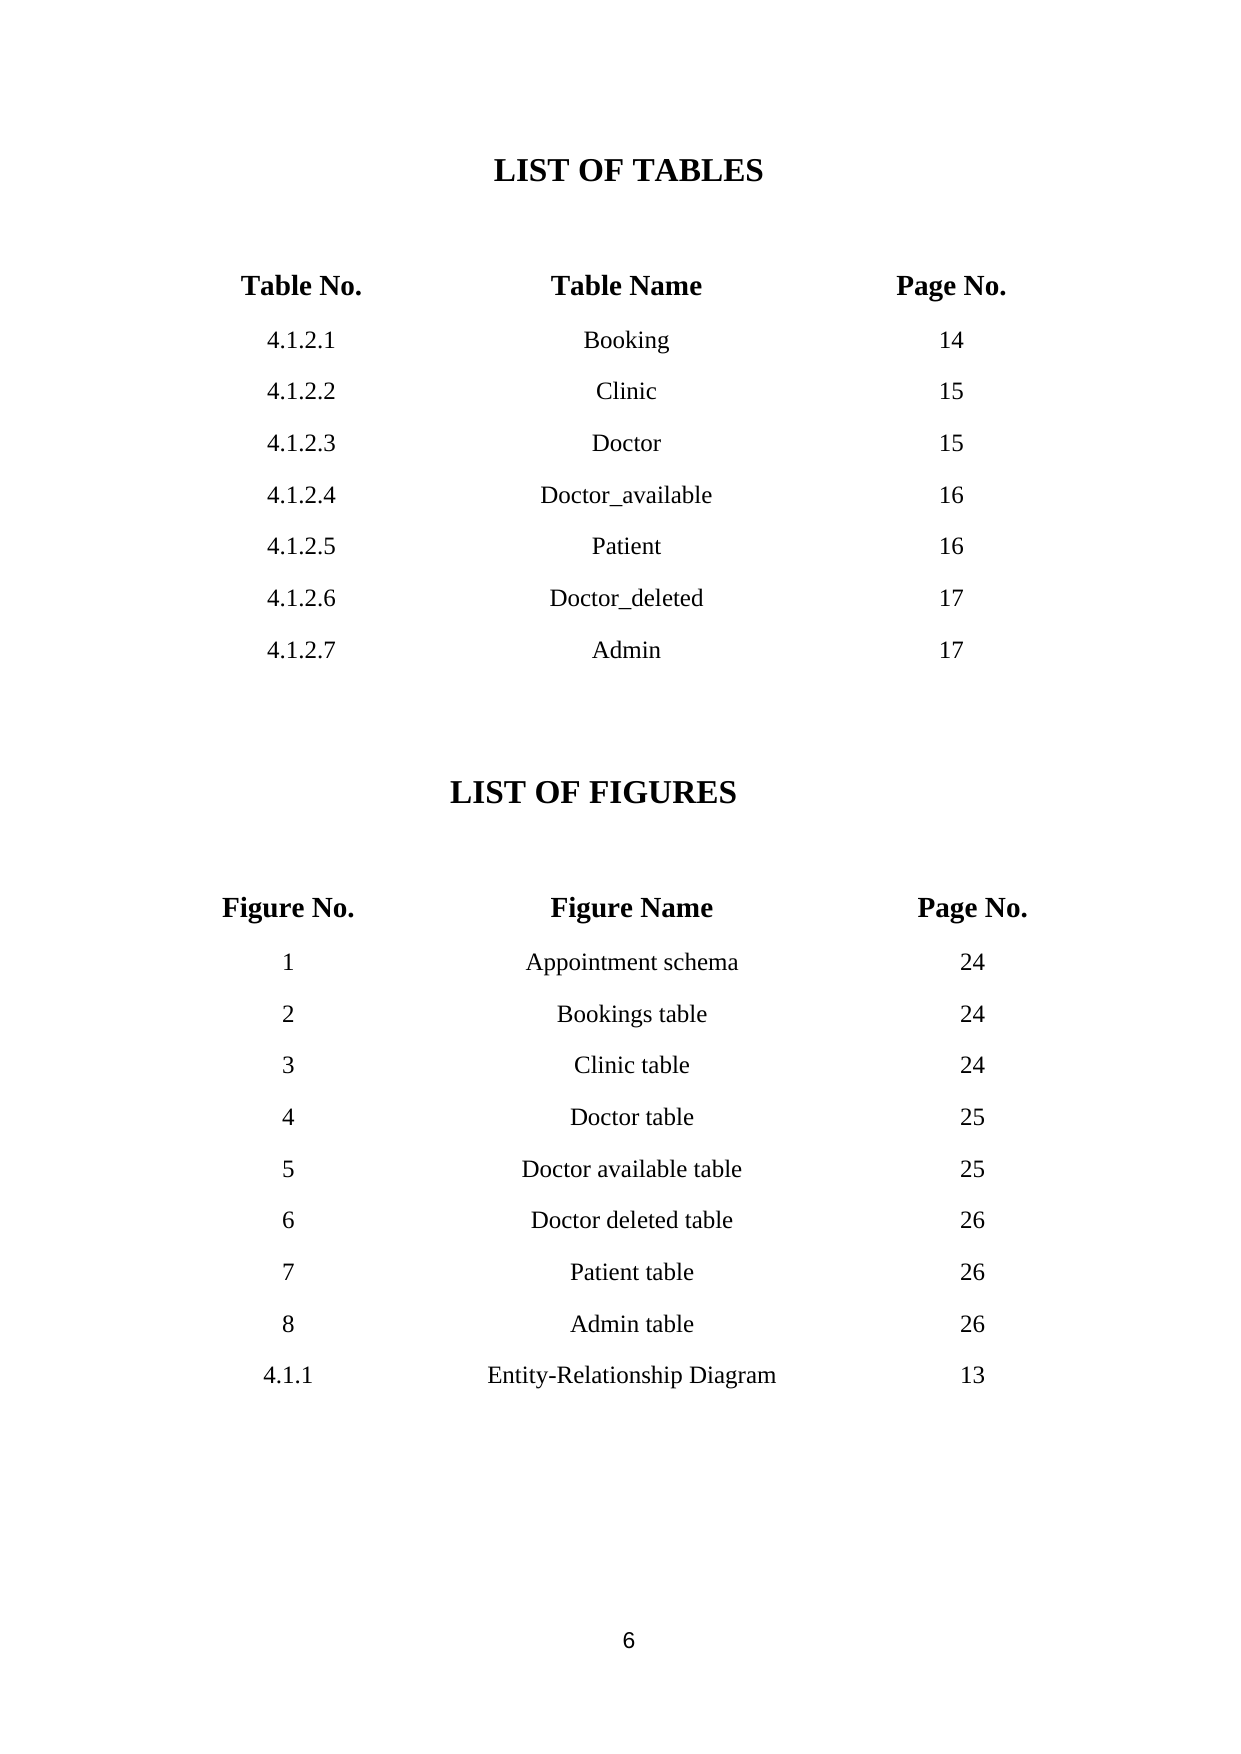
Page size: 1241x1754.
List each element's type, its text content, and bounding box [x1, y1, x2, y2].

table_cell Doctor available table [436, 1143, 828, 1193]
table_cell 26 [830, 1298, 1115, 1348]
table_cell Patient [465, 521, 788, 571]
table_cell Patient table [436, 1247, 828, 1296]
table_cell 1 [142, 937, 434, 986]
table_cell 4.1.2.2 [140, 366, 463, 416]
table_cell 4.1.2.4 [140, 469, 463, 519]
table_cell 4.1.1 [142, 1350, 434, 1399]
table_header Table Name [465, 258, 788, 312]
table_cell Bookings table [436, 988, 828, 1038]
table_cell 4.1.2.7 [140, 624, 463, 674]
table_cell 15 [790, 366, 1113, 416]
table_cell 14 [790, 314, 1113, 364]
table_cell Admin table [436, 1298, 828, 1348]
table_cell 6 [142, 1195, 434, 1244]
table_cell 25 [830, 1143, 1115, 1193]
table_cell 26 [830, 1247, 1115, 1296]
table_cell Admin [465, 624, 788, 674]
table_cell Booking [465, 314, 788, 364]
table_cell 7 [142, 1247, 434, 1296]
table_cell 8 [142, 1298, 434, 1348]
table_cell Doctor_available [465, 469, 788, 519]
table_cell 24 [830, 937, 1115, 986]
table_cell 25 [830, 1092, 1115, 1141]
table_cell 16 [790, 469, 1113, 519]
table_cell Doctor table [436, 1092, 828, 1141]
table_cell Entity-Relationship Diagram [436, 1350, 828, 1399]
table_cell 4.1.2.1 [140, 314, 463, 364]
table_cell 3 [142, 1040, 434, 1089]
table_cell 4 [142, 1092, 434, 1141]
table_cell 4.1.2.5 [140, 521, 463, 571]
table_cell 17 [790, 624, 1113, 674]
table_cell 17 [790, 573, 1113, 622]
table_cell Doctor_deleted [465, 573, 788, 622]
table_cell 24 [830, 1040, 1115, 1089]
table_header Table No. [140, 258, 463, 312]
table_cell Doctor [465, 418, 788, 467]
table_cell 15 [790, 418, 1113, 467]
table_cell Appointment schema [436, 937, 828, 986]
table_cell 13 [830, 1350, 1115, 1399]
table_header Page No. [790, 258, 1113, 312]
table_cell Clinic table [436, 1040, 828, 1089]
table_cell 24 [830, 988, 1115, 1038]
table_header Figure Name [436, 880, 828, 934]
table_cell Doctor deleted table [436, 1195, 828, 1244]
table_cell Clinic [465, 366, 788, 416]
text LIST OF TABLES [150, 150, 1107, 188]
table_cell 26 [830, 1195, 1115, 1244]
text LIST OF FIGURES [450, 772, 1107, 811]
table_header Page No. [830, 880, 1115, 934]
table_cell 2 [142, 988, 434, 1038]
table_cell 16 [790, 521, 1113, 571]
table_cell 5 [142, 1143, 434, 1193]
table_cell 4.1.2.6 [140, 573, 463, 622]
table_cell 4.1.2.3 [140, 418, 463, 467]
table_header Figure No. [142, 880, 434, 934]
